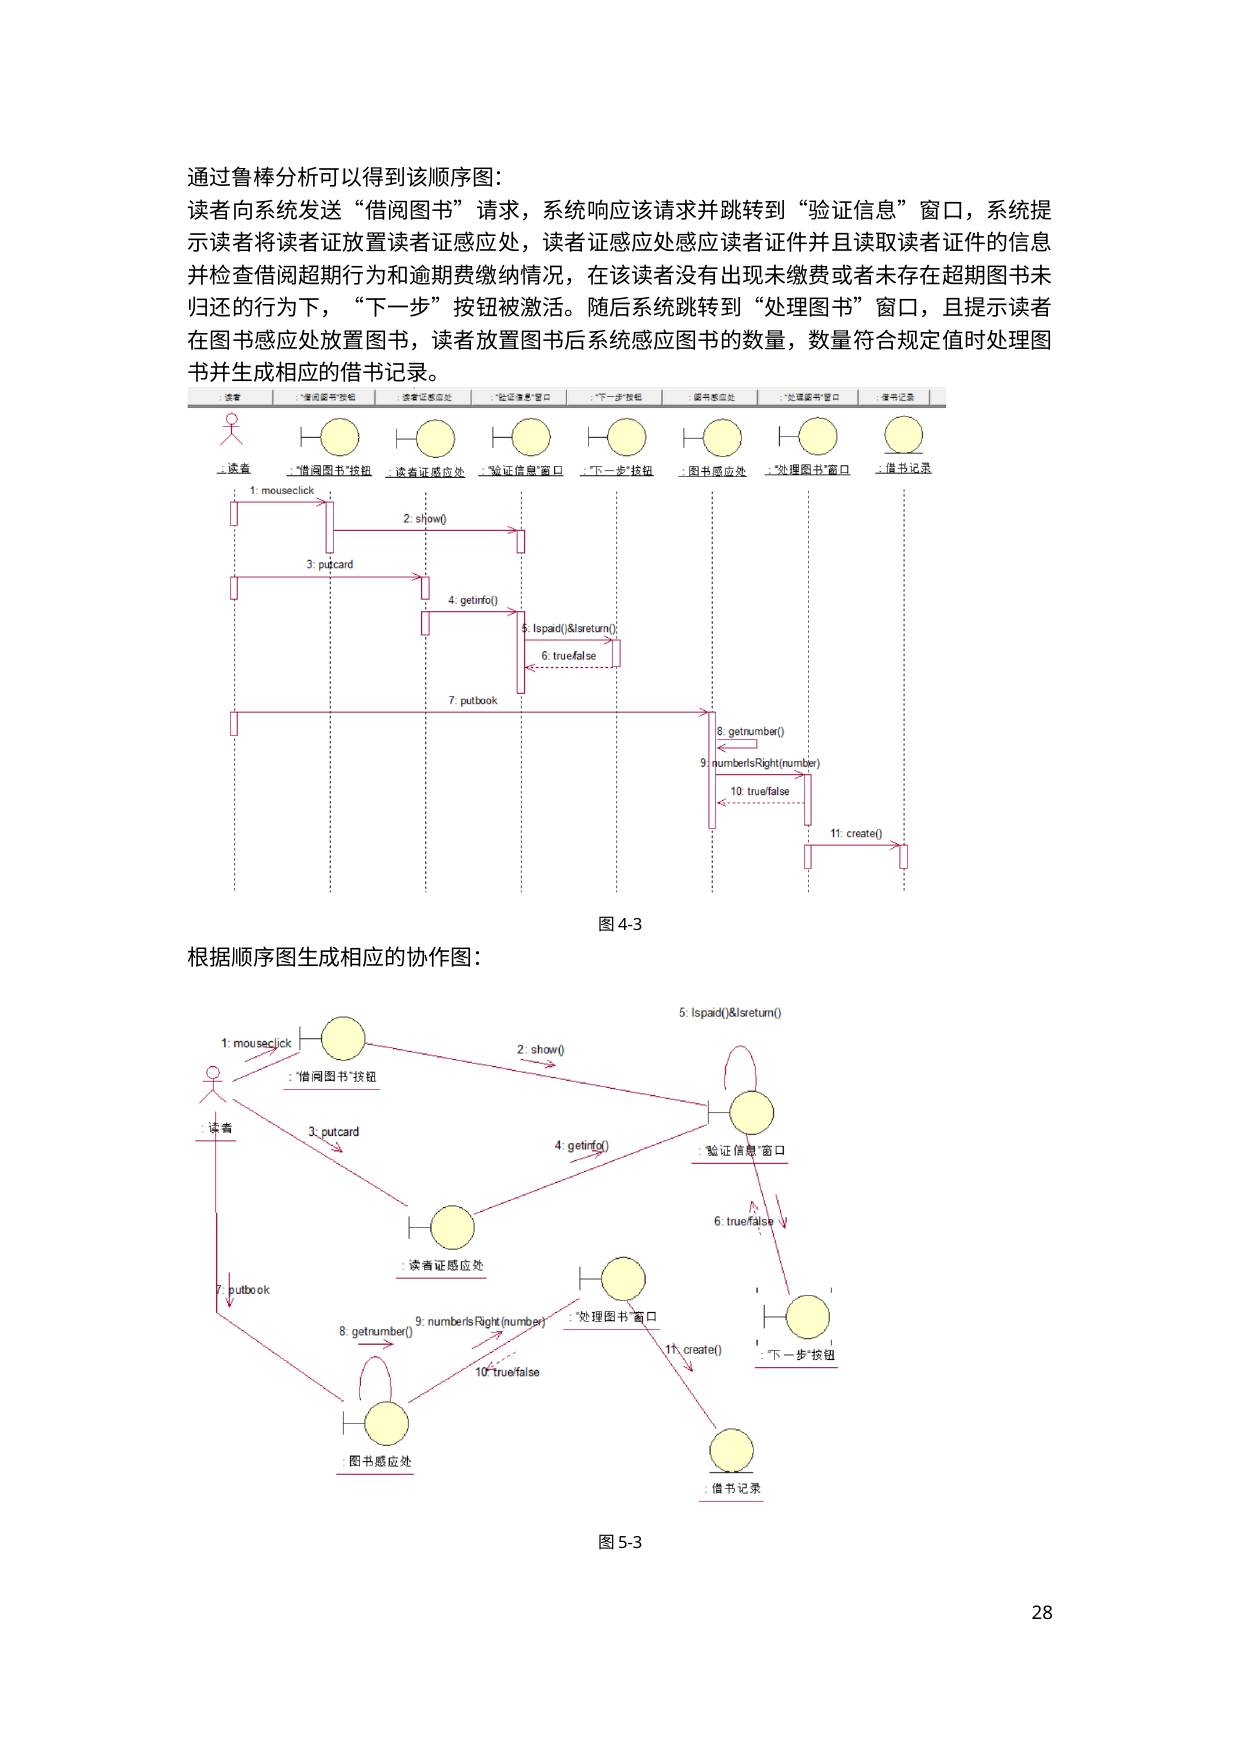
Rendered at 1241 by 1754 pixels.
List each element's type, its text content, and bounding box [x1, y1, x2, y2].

text 读者向系统发送“借阅图书”请求，系统响应该请求并跳转到“验证信息”窗口，系统提示读者将读者证放置读者证感应处，读者证感应处感应读者证件并且读取读者证件的信息，并检查借阅超期行为和逾期费缴纳情况，在该读者没有出现未缴费或者未存在超期图书未归还的行为下，“下一步”按钮被激活。随后系统跳转到“处理图书”窗口，且提示读者在图书感应处放置图书，读者放置图书后系统感应图书的数量，数量符合规定值时处理图书并生成相应的借书记录。 [187, 192, 1053, 387]
picture [187, 387, 947, 908]
text 图4-3 [187, 907, 1053, 940]
text 通过鲁棒分析可以得到该顺序图： [187, 160, 1053, 192]
text 图5-3 [187, 1525, 1053, 1557]
picture [187, 972, 880, 1507]
text 根据顺序图生成相应的协作图： [187, 940, 1053, 972]
